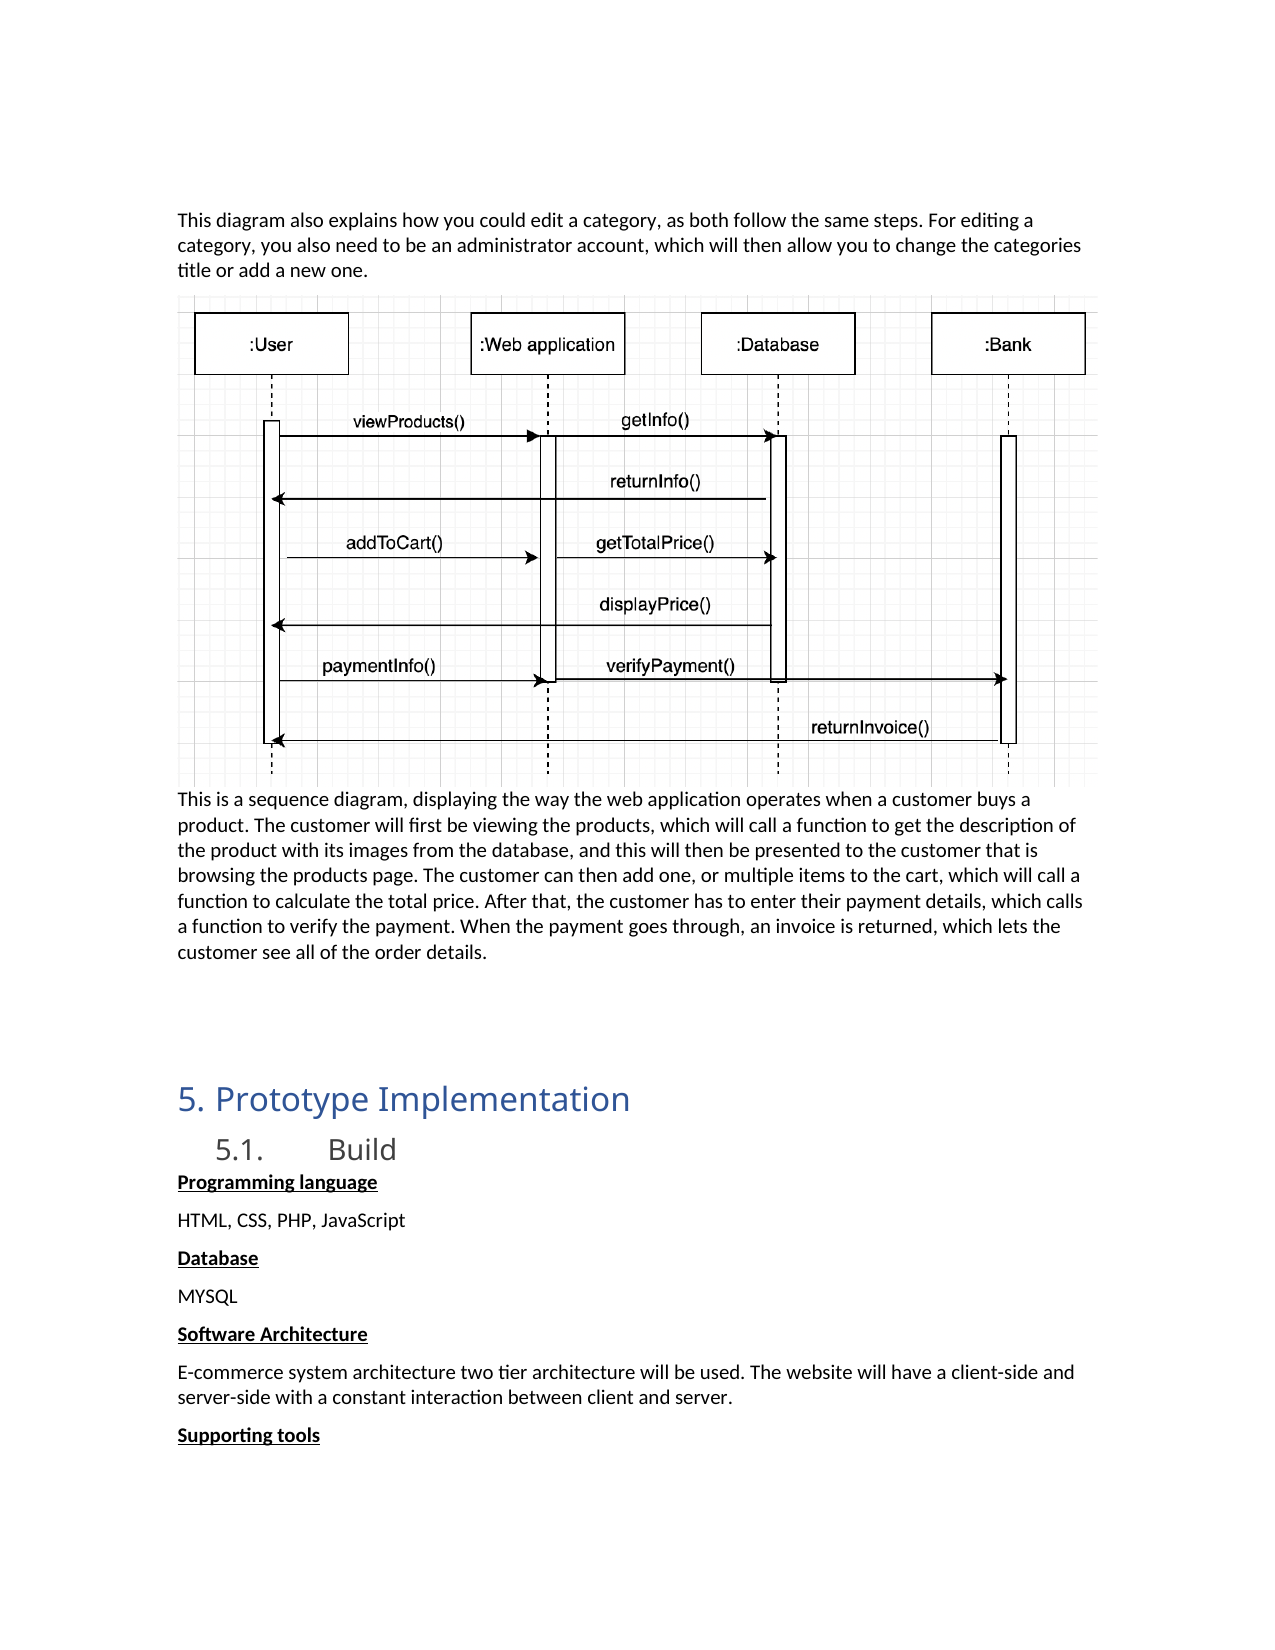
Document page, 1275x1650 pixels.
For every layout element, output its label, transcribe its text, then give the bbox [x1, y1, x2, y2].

text This is a sequence diagram, displaying the way the web application operates when a customer buys a product. The customer will first be viewing the products, which will call a function to get the description of the product with its images from the database, and this will then be presented to the customer that is browsing the products page. The customer can then add one, or multiple items to the cart, which will call a function to calculate the total price. After that, the customer has to enter their payment details, which calls a function to verify the payment. When the payment goes through, an invoice is returned, which lets the customer see all of the order details. [177, 787, 1098, 964]
text MYSQL [177, 1283, 1098, 1308]
text This diagram also explains how you could edit a category, as both follow the same steps. For editing a category, you also need to be an administrator account, which will then allow you to change the categories title or add a new one. [177, 207, 1098, 283]
text Software Architecture [177, 1321, 1098, 1346]
text Programming language [177, 1169, 1098, 1195]
subtitle Prototype Implementation [177, 1076, 1098, 1121]
text E-commerce system architecture two tier architecture will be used. The website will have a client-side and server-side with a constant interaction between client and server. [177, 1359, 1098, 1410]
picture [177, 295, 1098, 787]
text HTML, CSS, PHP, JavaScript [177, 1207, 1098, 1233]
subtitle Build [215, 1130, 1098, 1169]
text Database [177, 1245, 1098, 1271]
text Supporting tools [177, 1422, 1098, 1448]
